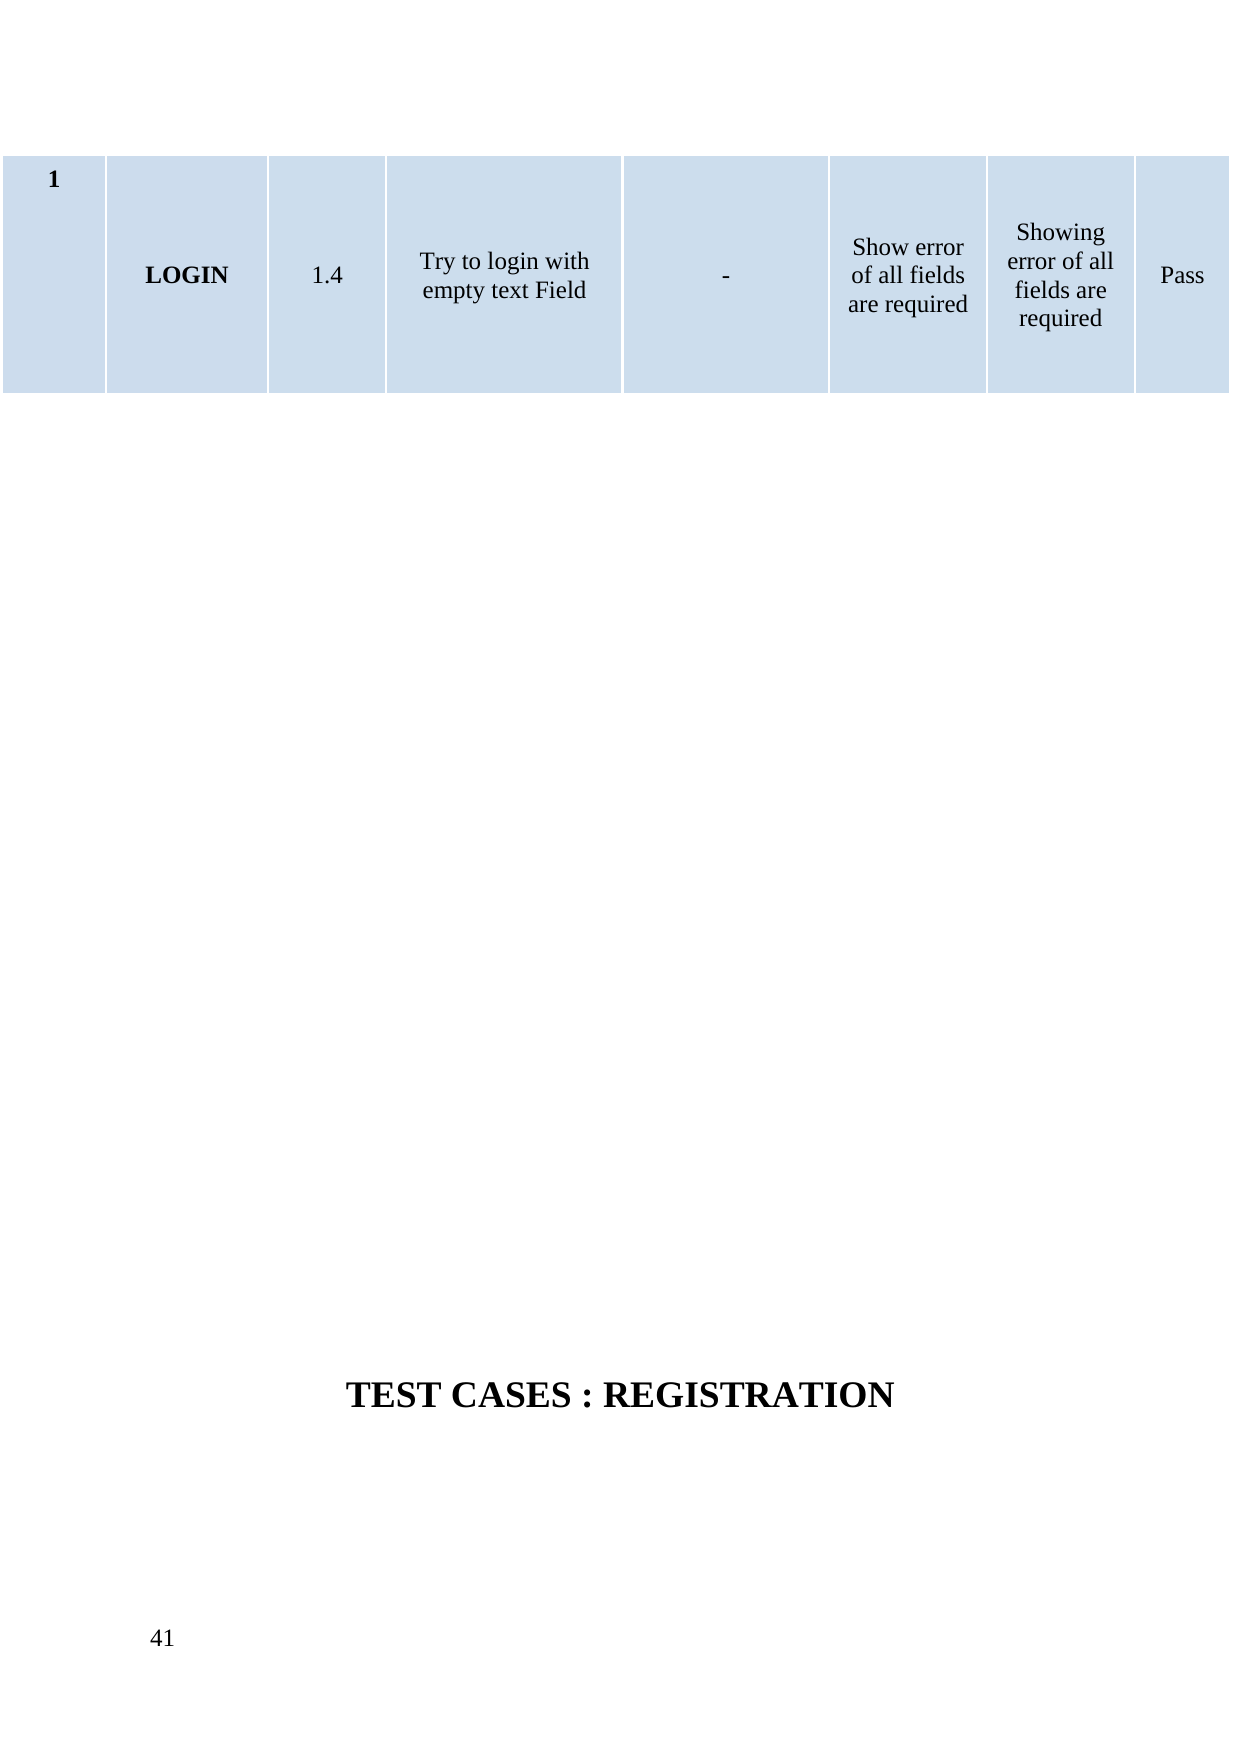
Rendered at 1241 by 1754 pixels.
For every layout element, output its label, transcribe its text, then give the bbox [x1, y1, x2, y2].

table_cell Try to login with empty text Field [387, 156, 621, 393]
table_cell Showing error of all fields are required [988, 156, 1134, 393]
table_cell Pass [1136, 156, 1229, 393]
table_cell LOGIN [107, 156, 267, 393]
table_cell Show error of all fields are required [830, 156, 986, 393]
table_cell 1 [3, 156, 105, 393]
table_cell - [624, 156, 828, 393]
text TEST CASES : REGISTRATION [150, 1373, 1090, 1416]
table_cell 1.4 [269, 156, 385, 393]
